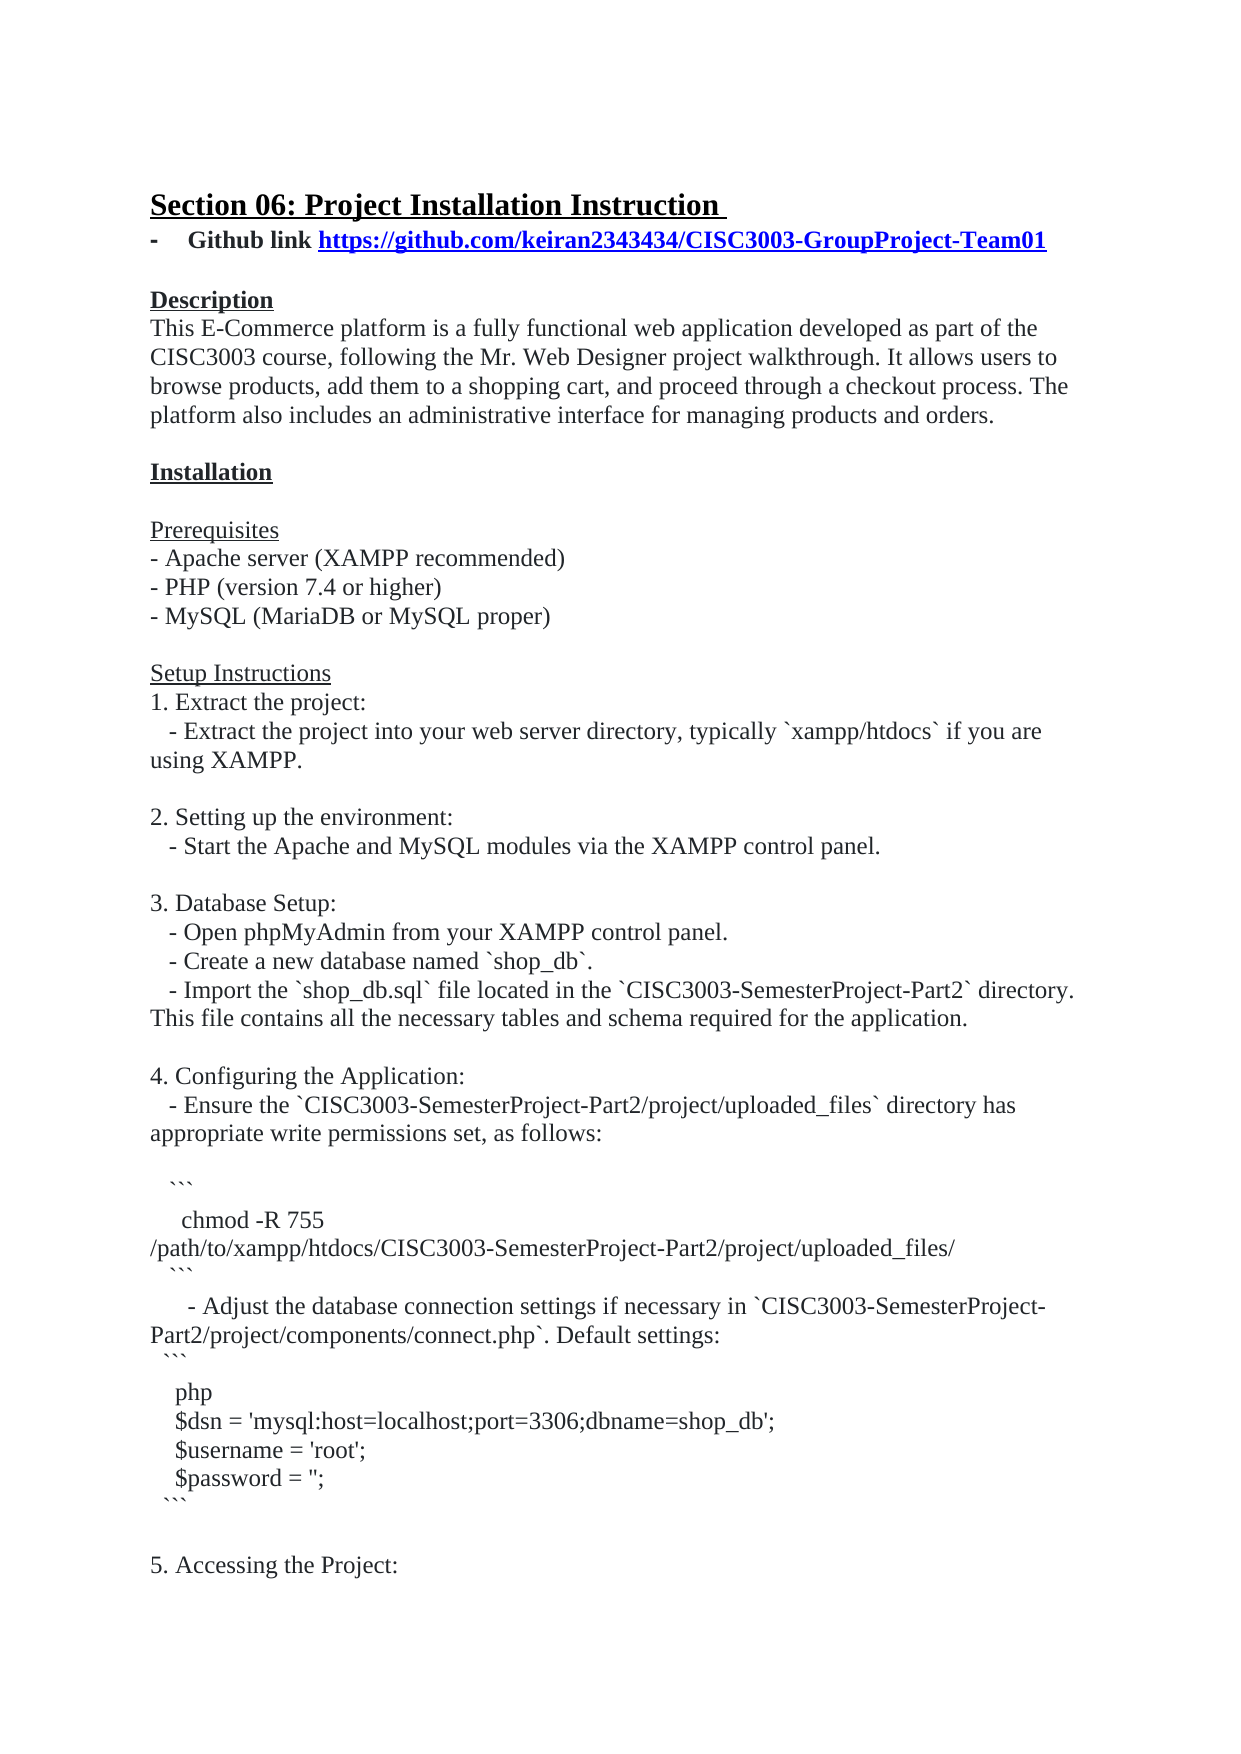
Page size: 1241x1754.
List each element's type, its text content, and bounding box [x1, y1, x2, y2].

text ``` [150, 1176, 1090, 1205]
text - Start the Apache and MySQL modules via the XAMPP control panel. [150, 831, 1090, 860]
text 2. Setting up the environment: [150, 802, 1090, 831]
text $dsn = 'mysql:host=localhost;port=3306;dbname=shop_db'; [150, 1406, 1090, 1435]
text This E-Commerce platform is a fully functional web application developed as part of the CISC3003 course, following the Mr. Web Designer project walkthrough. It allows users to browse products, add them to a shopping cart, and proceed through a checkout process. The platform also includes an administrative interface for managing products and orders. [150, 313, 1090, 428]
text ``` [150, 1492, 1090, 1521]
text Installation [150, 457, 1090, 486]
text ``` [150, 1348, 1090, 1377]
text - PHP (version 7.4 or higher) [150, 572, 1090, 601]
text 3. Database Setup: [150, 888, 1090, 917]
text 5. Accessing the Project: [150, 1550, 1090, 1578]
text - Import the `shop_db.sql` file located in the `CISC3003-SemesterProject-Part2` directory. This file contains all the necessary tables and schema required for the application. [150, 975, 1090, 1032]
text Prerequisites [150, 515, 1090, 543]
list Github link https://github.com/keiran2343434/CISC3003-GroupProject-Team01 [150, 222, 1090, 256]
text chmod -R 755 /path/to/xampp/htdocs/CISC3003-SemesterProject-Part2/project/uploaded_files/ [150, 1205, 1090, 1262]
text 4. Configuring the Application: [150, 1061, 1090, 1090]
text Setup Instructions [150, 658, 1090, 687]
text $password = ''; [150, 1463, 1090, 1492]
text - Create a new database named `shop_db`. [150, 946, 1090, 975]
text - Extract the project into your web server directory, typically `xampp/htdocs` if you are using XAMPP. [150, 716, 1090, 773]
text $username = 'root'; [150, 1435, 1090, 1463]
text php [150, 1377, 1090, 1406]
text - Apache server (XAMPP recommended) [150, 543, 1090, 572]
text - Open phpMyAdmin from your XAMPP control panel. [150, 917, 1090, 946]
text - Adjust the database connection settings if necessary in `CISC3003-SemesterProject-Part2/project/components/connect.php`. Default settings: [150, 1291, 1090, 1348]
text - MySQL (MariaDB or MySQL proper) [150, 601, 1090, 630]
text Description [150, 285, 1090, 313]
text ``` [150, 1262, 1090, 1291]
text Section 06: Project Installation Instruction [150, 186, 1090, 222]
text - Ensure the `CISC3003-SemesterProject-Part2/project/uploaded_files` directory has appropriate write permissions set, as follows: [150, 1090, 1090, 1147]
text 1. Extract the project: [150, 687, 1090, 716]
